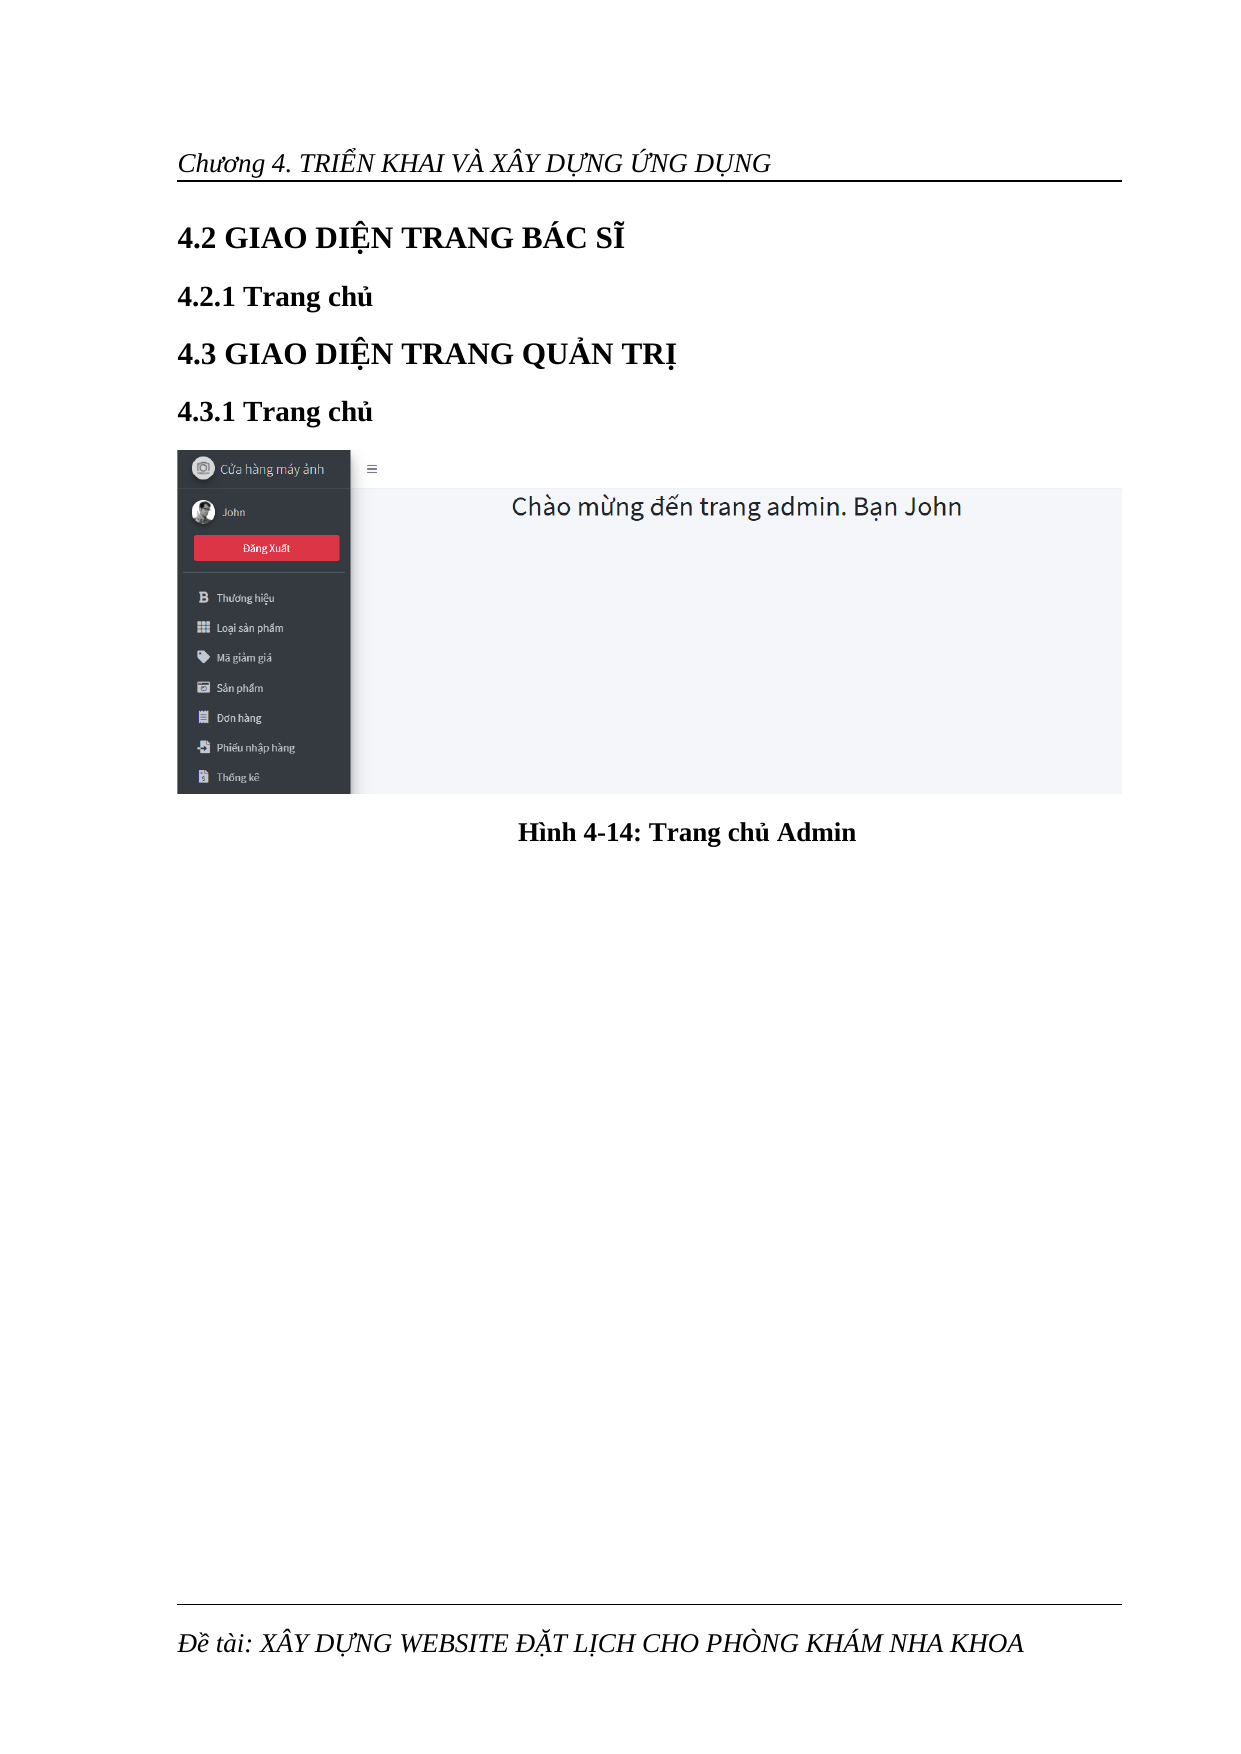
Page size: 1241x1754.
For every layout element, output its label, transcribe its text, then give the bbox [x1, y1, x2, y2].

text Hình 4-14: Trang chủ Admin [252, 816, 1122, 847]
text 4.2 GIAO DIỆN TRANG Bác sĩ [177, 220, 1122, 256]
picture [177, 450, 1123, 794]
text 4.3 GIAO DIỆN TRANG QUẢN TRỊ [177, 335, 1122, 371]
text 4.2.1 Trang chủ [177, 279, 1122, 312]
text 4.3.1 Trang chủ [177, 394, 1122, 428]
